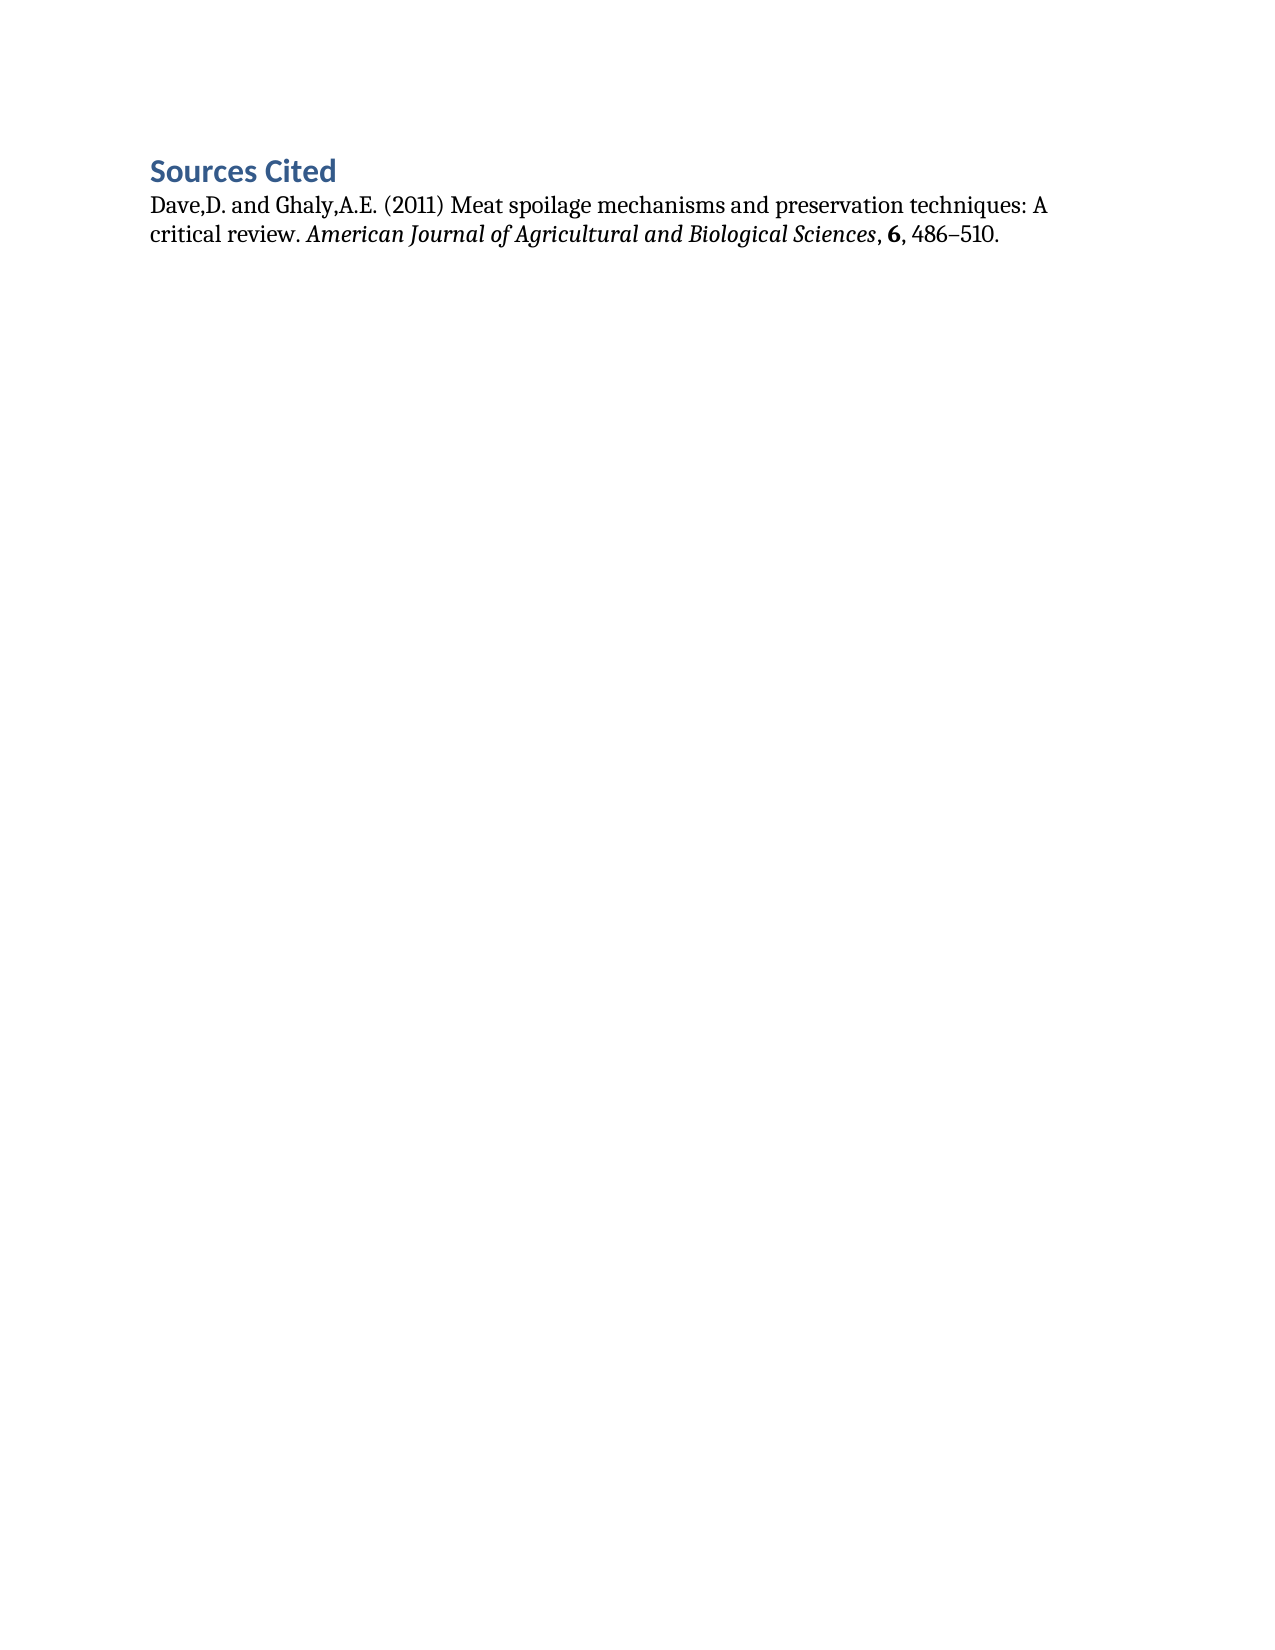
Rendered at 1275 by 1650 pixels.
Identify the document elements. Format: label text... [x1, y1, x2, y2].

text Dave,D. and Ghaly,A.E. (2011) Meat spoilage mechanisms and preservation techniques: A critical review. American Journal of Agricultural and Biological Sciences, 6, 486–510. [150, 191, 1125, 248]
subtitle Sources Cited [150, 150, 1125, 191]
